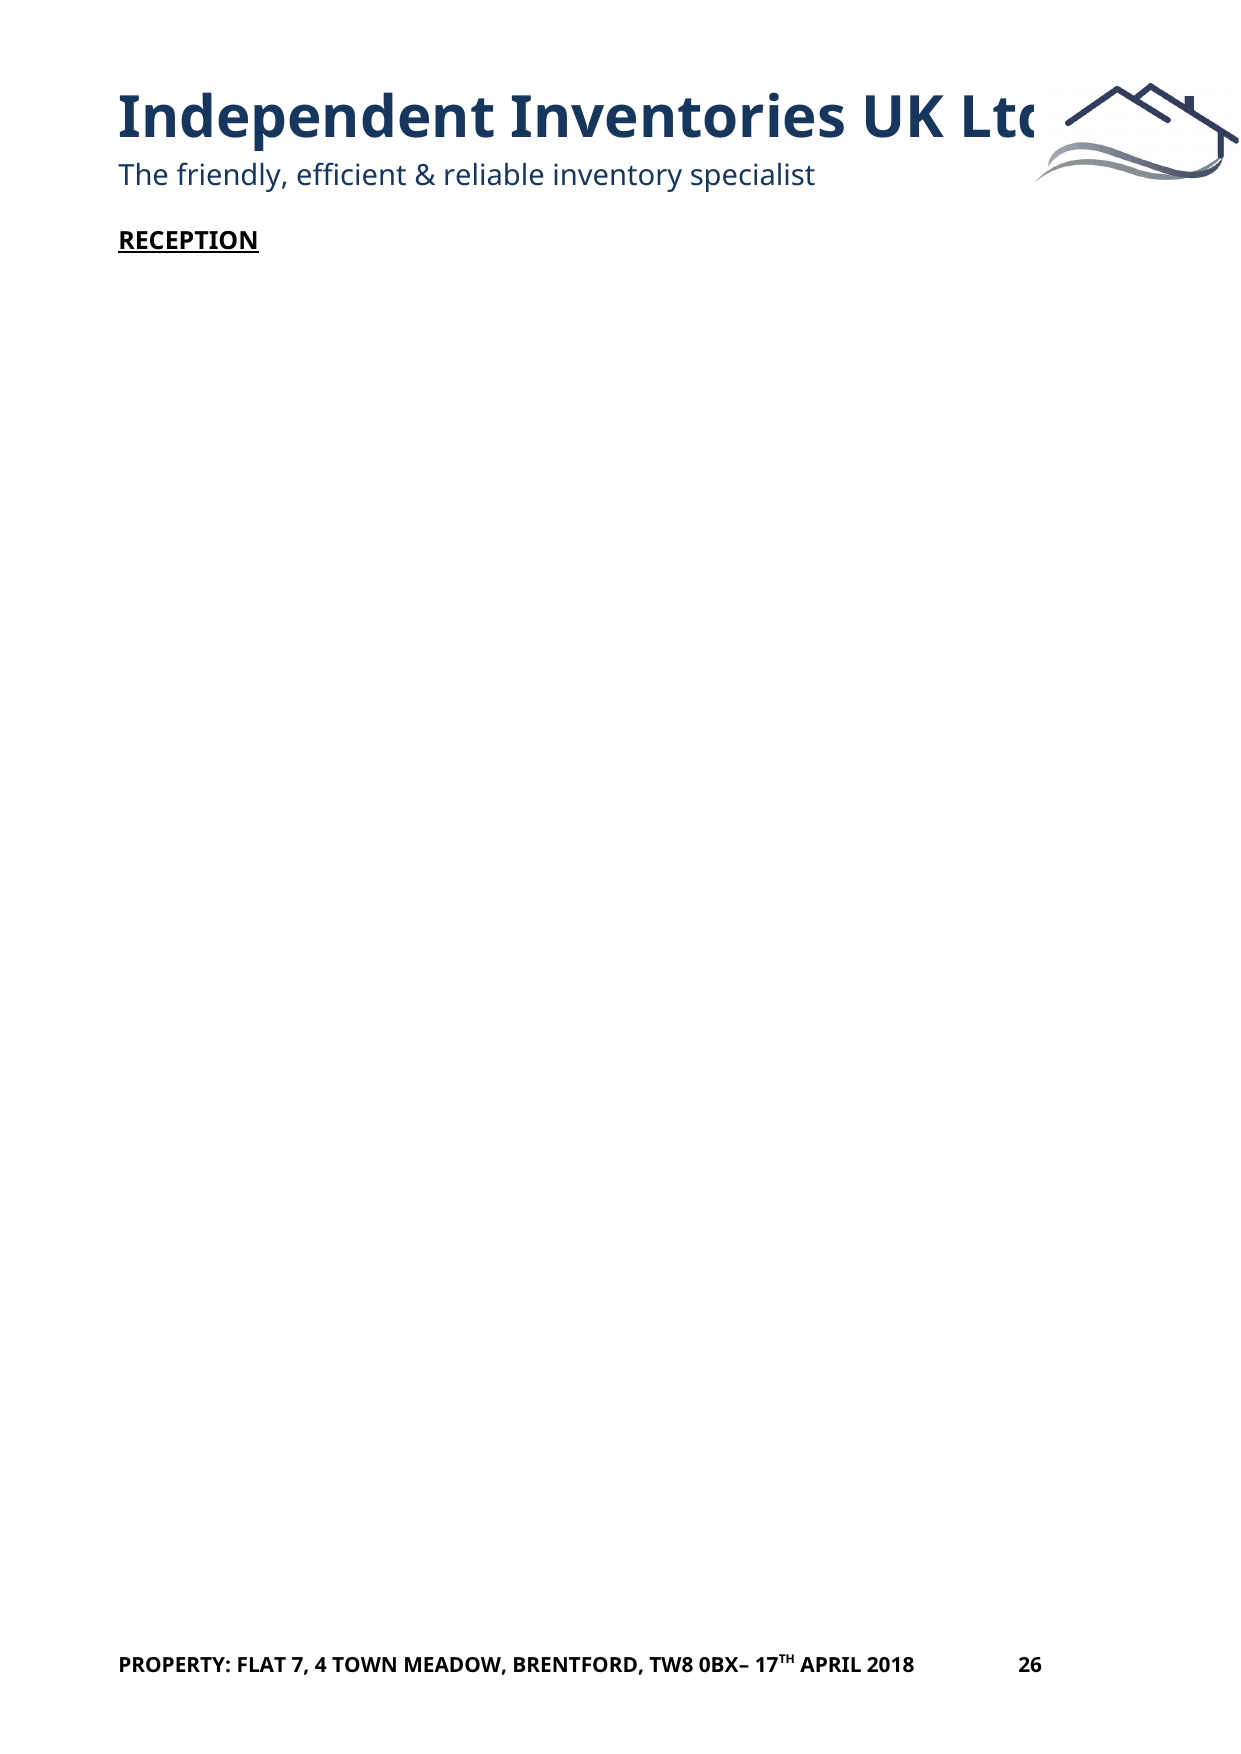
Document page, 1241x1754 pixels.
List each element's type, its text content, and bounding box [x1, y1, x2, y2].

picture [1034, 83, 1239, 181]
text RECEPTION [118, 223, 1087, 257]
